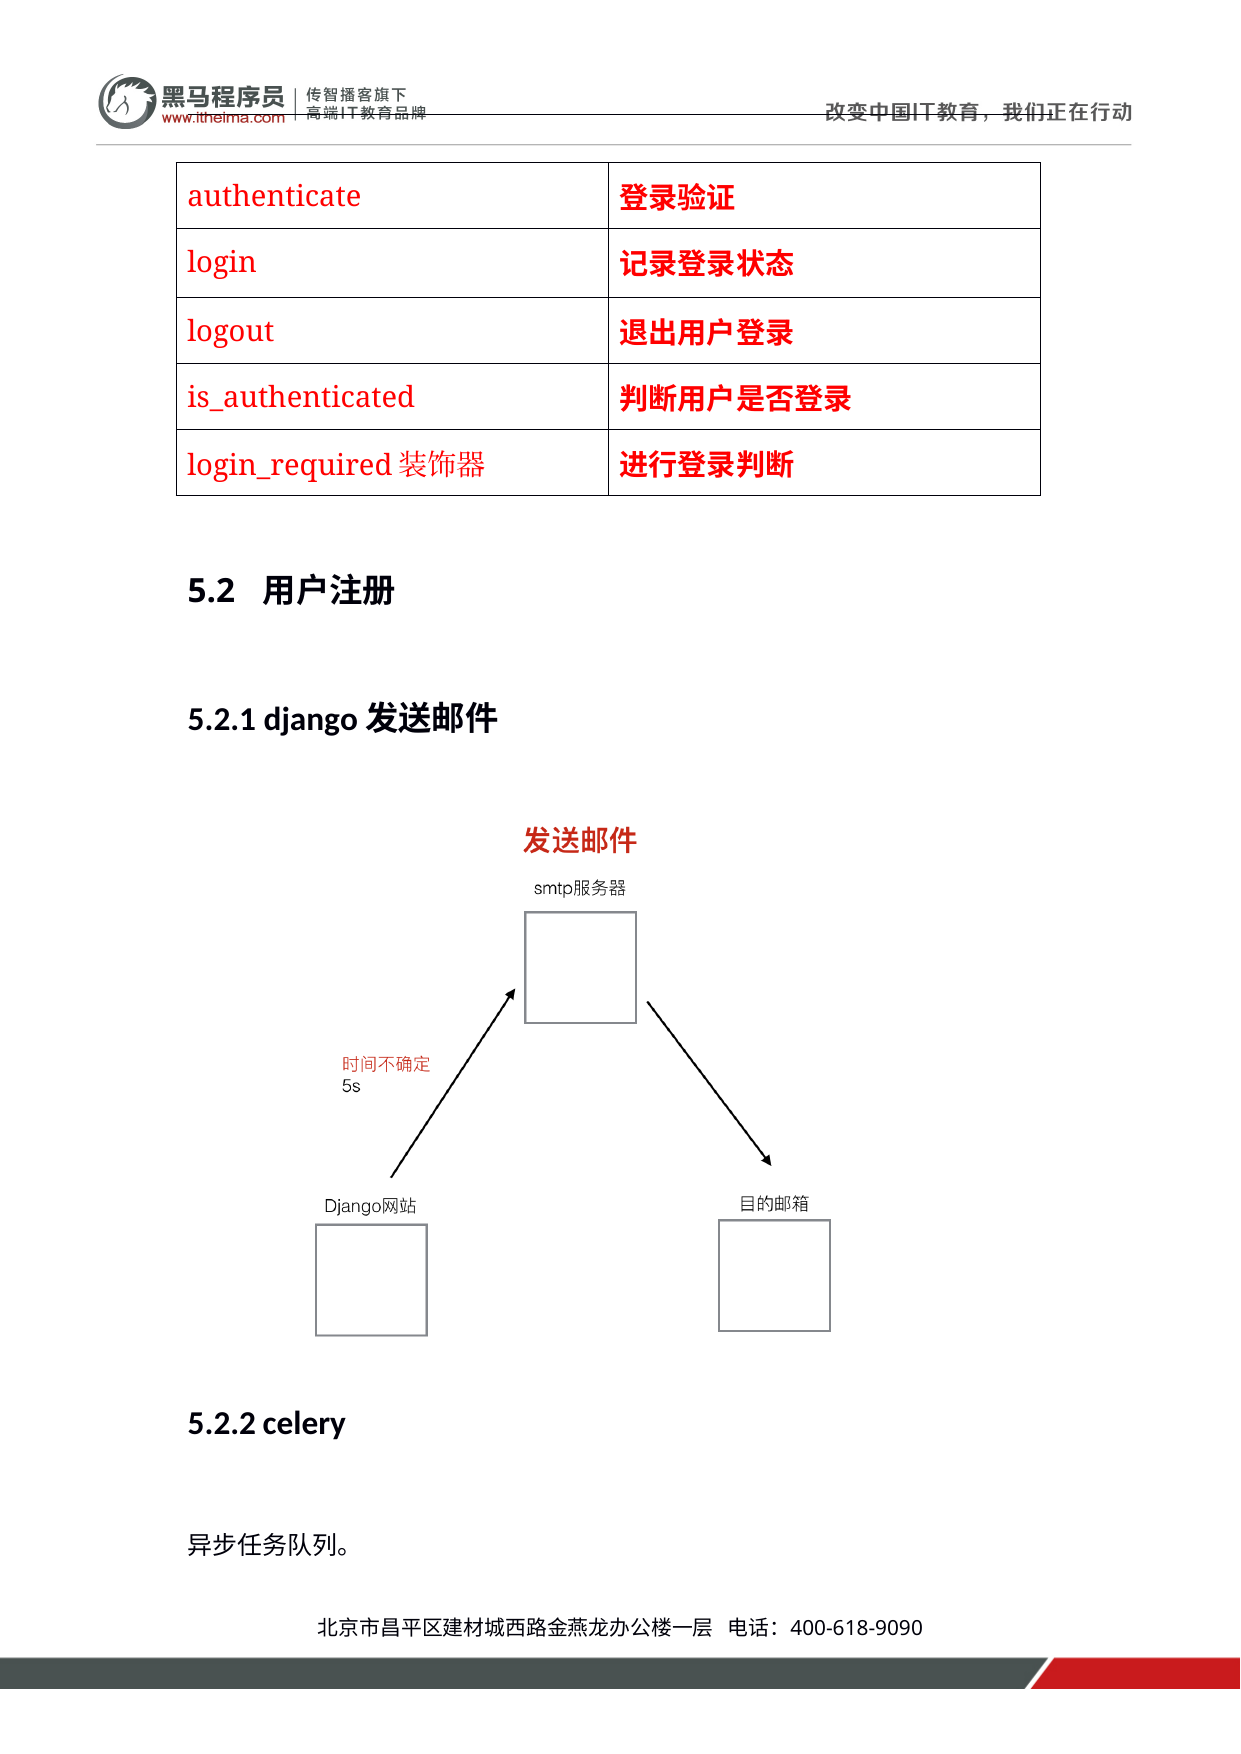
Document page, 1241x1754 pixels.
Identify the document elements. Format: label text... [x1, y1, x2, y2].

table_cell 判断用户是否登录 [609, 364, 1040, 429]
table_cell login [177, 229, 608, 297]
table_cell 退出用户登录 [609, 298, 1040, 363]
subtitle 用户注册 [187, 556, 1053, 621]
subtitle 5.2.1 django发送邮件 [187, 683, 1053, 748]
table_cell logout [177, 298, 608, 363]
table_cell login_required装饰器 [177, 430, 608, 495]
table_cell 登录验证 [609, 163, 1040, 228]
table_cell 记录登录状态 [609, 229, 1040, 297]
text 异步任务队列。 [187, 1511, 1053, 1576]
table_cell is_authenticated [177, 364, 608, 429]
picture [262, 819, 921, 1354]
table_cell 进行登录判断 [609, 430, 1040, 495]
picture [0, 3, 1234, 153]
subtitle celery [187, 1390, 1053, 1455]
table_cell authenticate [177, 163, 608, 228]
picture [0, 1599, 1241, 1689]
